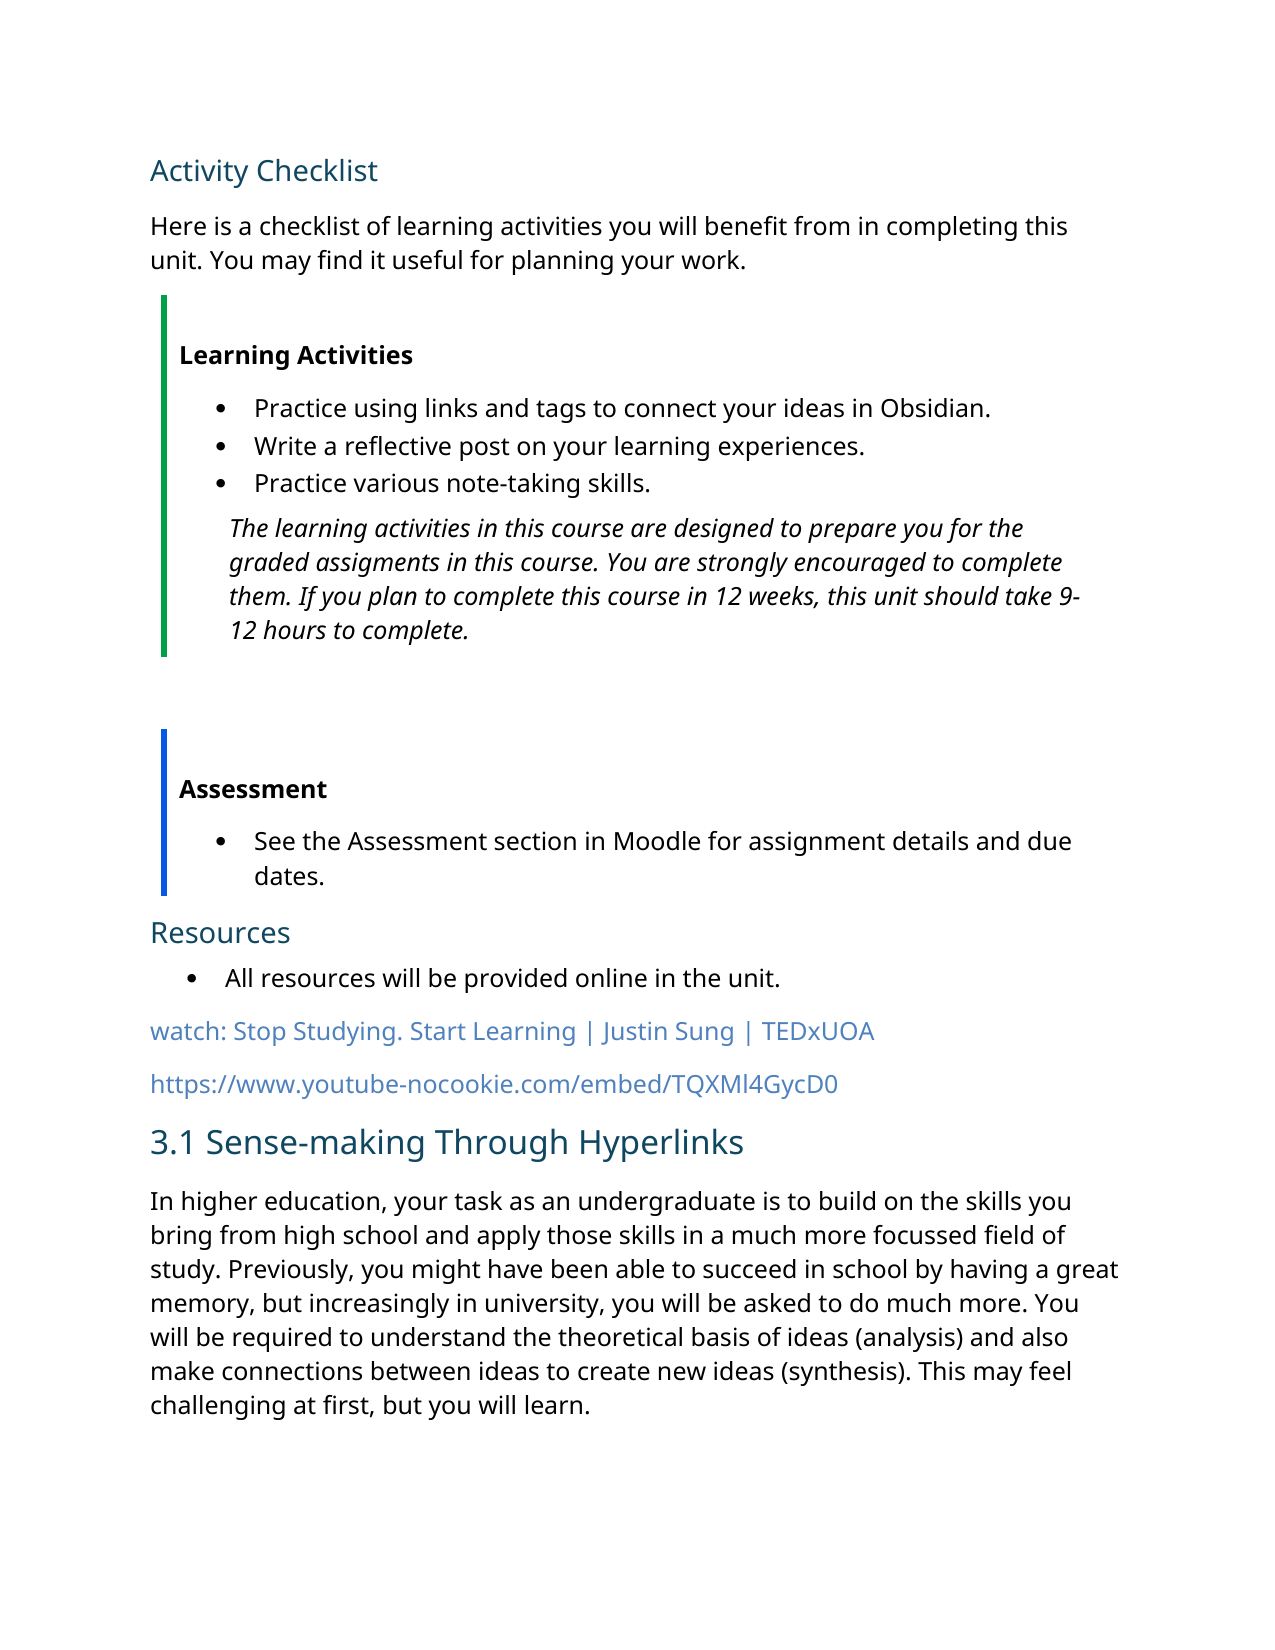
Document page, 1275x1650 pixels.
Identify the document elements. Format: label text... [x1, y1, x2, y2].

text watch: Stop Studying. Start Learning | Justin Sung | TEDxUOA [150, 1013, 1125, 1047]
subtitle Resources [150, 913, 1125, 952]
table_header Assessment See the Assessment section in Moodle for assignment details and due dates. [167, 729, 1139, 896]
text In higher education, your task as an undergraduate is to build on the skills you bring from high school and apply those skills in a much more focussed field of study. Previously, you might have been able to succeed in school by having a great memory, but increasingly in university, you will be asked to do much more. You will be required to understand the theoretical basis of ideas (analysis) and also make connections between ideas to create new ideas (synthesis). This may feel challenging at first, but you will learn. [150, 1183, 1125, 1422]
subtitle 3.1 Sense-making Through Hyperlinks [150, 1119, 1125, 1164]
text Here is a checklist of learning activities you will benefit from in completing this unit. You may find it useful for planning your work. [150, 208, 1125, 277]
table_header Learning Activities Practice using links and tags to connect your ideas in Obsidian. Write a reflective post on your learning experiences. Practice various note-taking skills. The learning activities in this course are designed to prepare you for the graded assigments in this course. You are strongly encouraged to complete them. If you plan to complete this course in 12 weeks, this unit should take 9-12 hours to complete. [167, 295, 1139, 657]
subtitle Activity Checklist [150, 150, 1125, 190]
list All resources will be provided online in the unit. [187, 961, 1125, 995]
text https://www.youtube-nocookie.com/embed/TQXMl4GycD0 [150, 1066, 1125, 1100]
